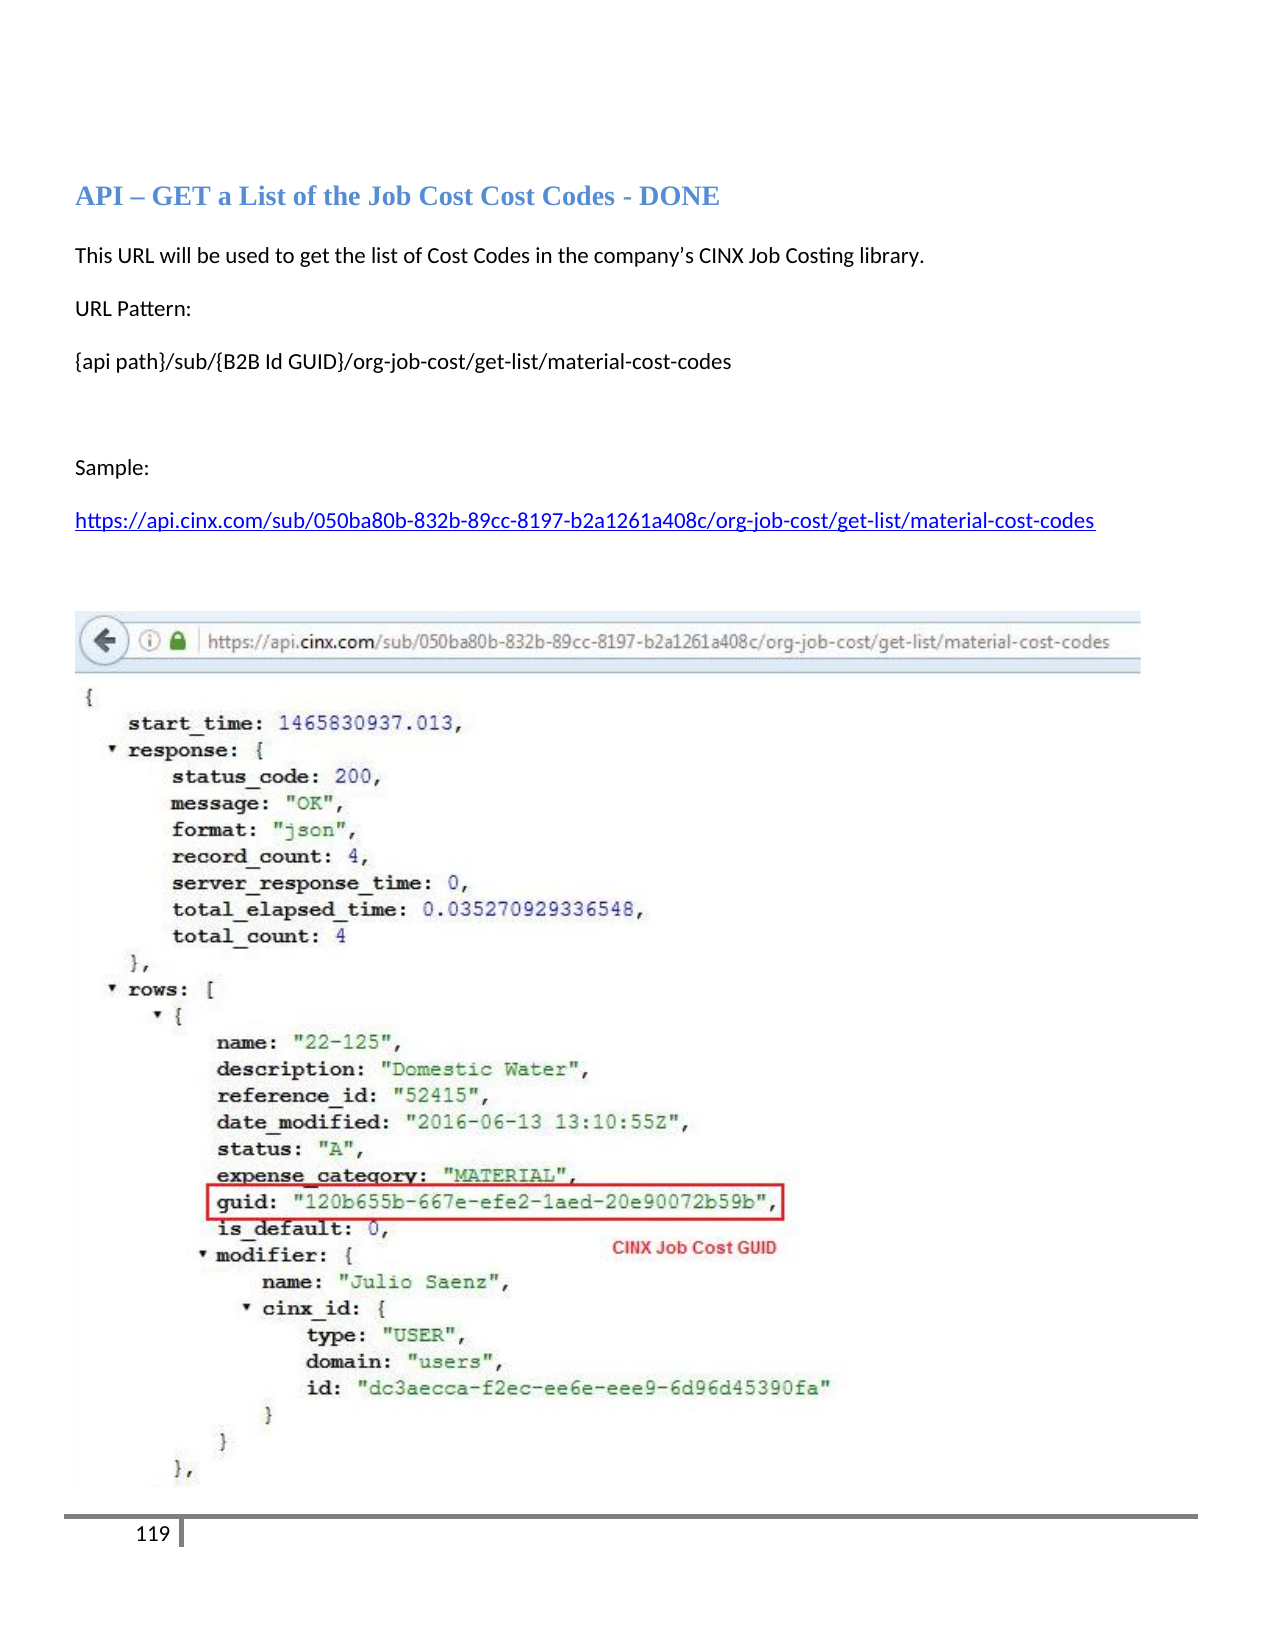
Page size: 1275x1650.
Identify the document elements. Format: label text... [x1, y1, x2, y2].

text Sample: [75, 453, 1209, 481]
text URL Pattern: [75, 294, 1209, 322]
text https://api.cinx.com/sub/050ba80b-832b-89cc-8197-b2a1261a408c/org-job-cost/get-list/material-cost-codes [75, 506, 1209, 534]
picture [75, 611, 1141, 1487]
subtitle API – GET a List of the Job Cost Cost Codes - DONE [75, 179, 1209, 212]
text This URL will be used to get the list of Cost Codes in the company’s CINX Job Costing library. [75, 241, 1209, 269]
text {api path}/sub/{B2B Id GUID}/org-job-cost/get-list/material-cost-codes [75, 347, 1209, 375]
